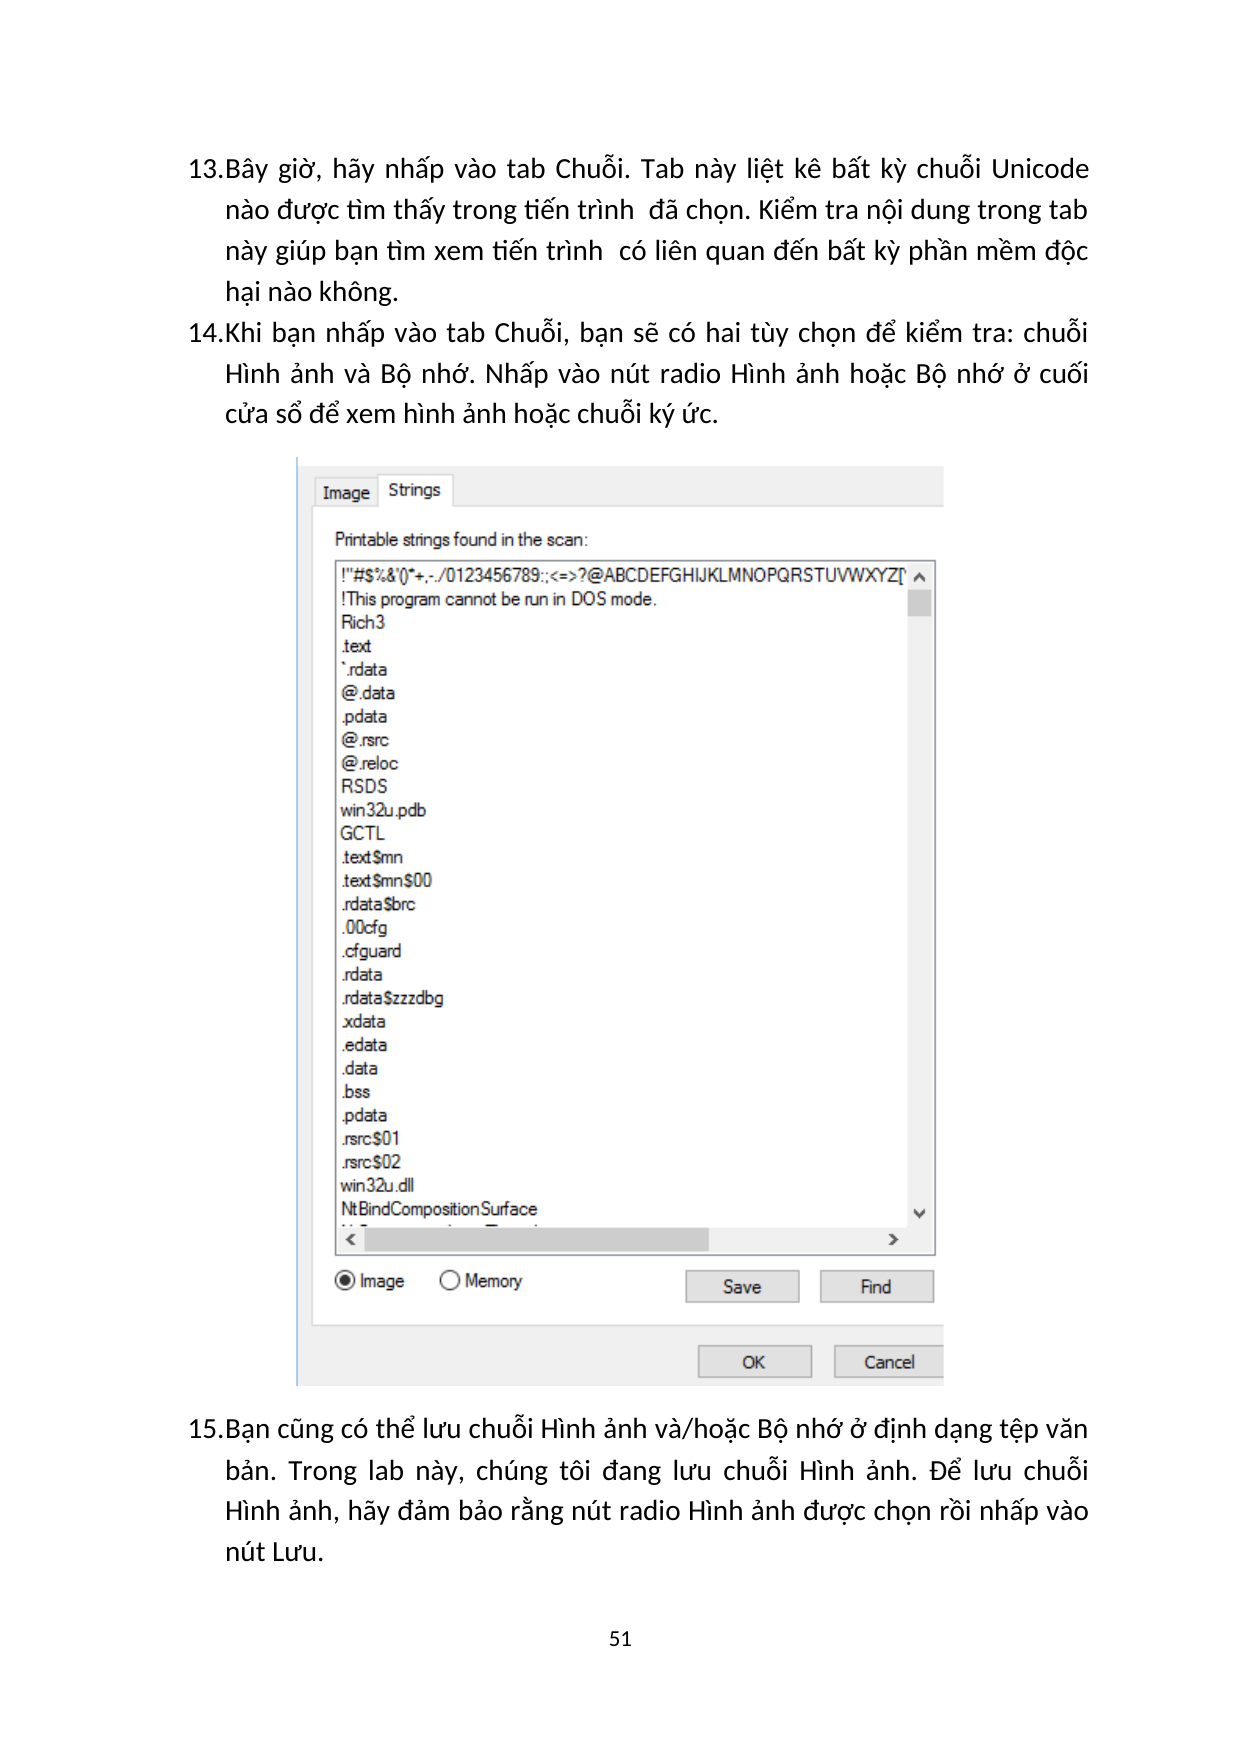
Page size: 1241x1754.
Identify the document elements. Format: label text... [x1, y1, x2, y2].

list Khi bạn nhấp vào tab Chuỗi, bạn sẽ có hai tùy chọn để kiểm tra: chuỗi Hình ảnh và Bộ nhớ. Nhấp vào nút radio Hình ảnh hoặc Bộ nhớ ở cuối cửa sổ để xem hình ảnh hoặc chuỗi ký ức. [187, 314, 1090, 431]
list Bạn cũng có thể lưu chuỗi Hình ảnh và/hoặc Bộ nhớ ở định dạng tệp văn bản. Trong lab này, chúng tôi đang lưu chuỗi Hình ảnh. Để lưu chuỗi Hình ảnh, hãy đảm bảo rằng nút radio Hình ảnh được chọn rồi nhấp vào nút Lưu. [187, 1411, 1090, 1569]
list Bây giờ, hãy nhấp vào tab Chuỗi. Tab này liệt kê bất kỳ chuỗi Unicode nào được tìm thấy trong tiến trình đã chọn. Kiểm tra nội dung trong tab này giúp bạn tìm xem tiến trình có liên quan đến bất kỳ phần mềm độc hại nào không. [187, 150, 1090, 308]
picture [296, 457, 944, 1386]
